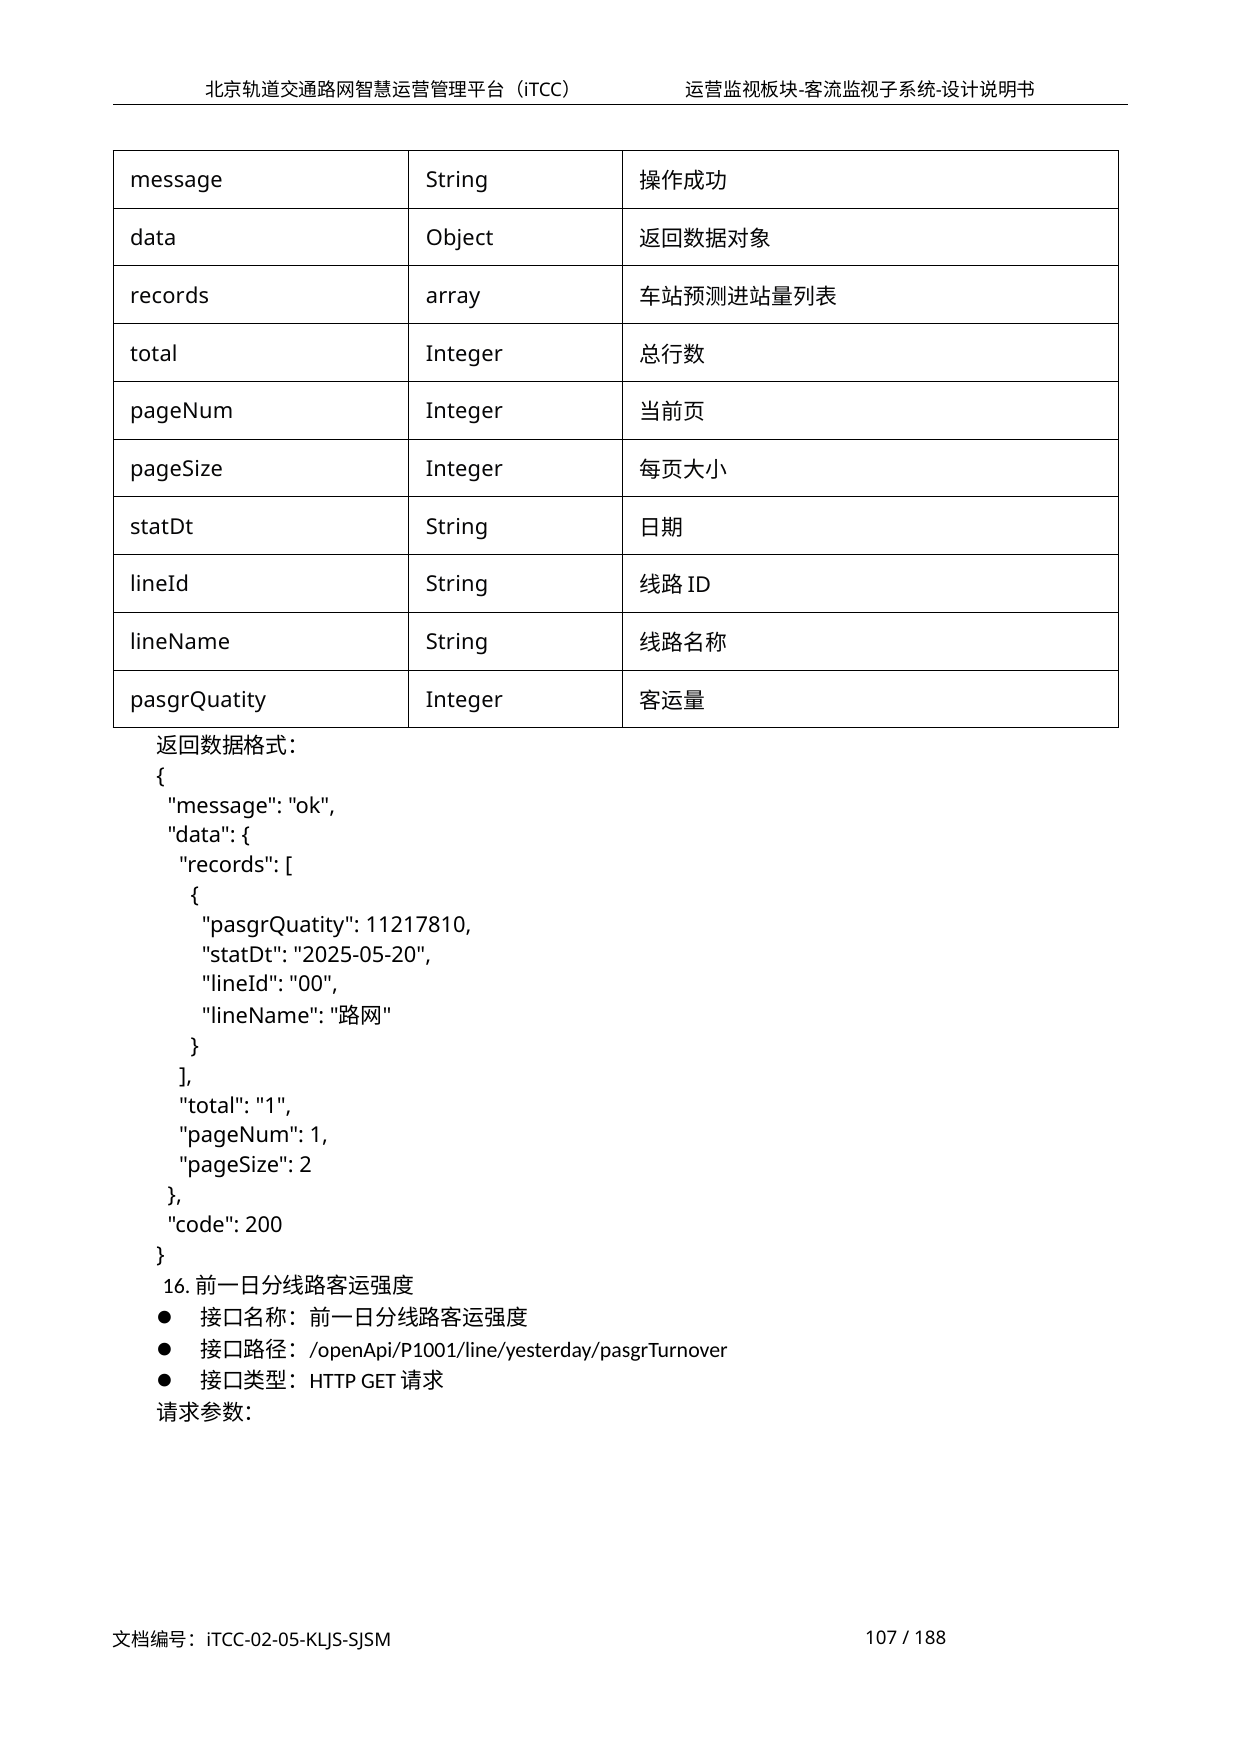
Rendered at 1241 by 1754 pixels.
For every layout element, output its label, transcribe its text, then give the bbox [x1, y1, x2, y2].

text "statDt": "2025-05-20", [112, 939, 1128, 968]
list 接口名称：前一日分线路客运强度 [156, 1300, 1128, 1332]
text 返回数据格式： [112, 728, 1128, 760]
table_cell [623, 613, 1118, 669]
text "message": "ok", [112, 790, 1128, 819]
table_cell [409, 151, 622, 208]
text }, [112, 1179, 1128, 1209]
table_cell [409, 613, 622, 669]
text "data": { [112, 819, 1128, 849]
list 前一日分线路客运强度 [112, 1268, 1128, 1300]
list 接口类型：HTTP GET请求 [156, 1363, 1128, 1395]
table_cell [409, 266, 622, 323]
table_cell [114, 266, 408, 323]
text "lineName": "路网" [112, 998, 1128, 1030]
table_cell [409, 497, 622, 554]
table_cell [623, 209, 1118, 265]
list 接口路径：/openApi/P1001/line/yesterday/pasgrTurnover [156, 1332, 1128, 1363]
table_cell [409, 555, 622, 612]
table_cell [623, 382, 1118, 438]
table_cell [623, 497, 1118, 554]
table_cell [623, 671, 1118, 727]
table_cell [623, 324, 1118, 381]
text ], [112, 1060, 1128, 1089]
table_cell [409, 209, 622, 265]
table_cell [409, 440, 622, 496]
text } [112, 1030, 1128, 1060]
text "lineId": "00", [112, 968, 1128, 998]
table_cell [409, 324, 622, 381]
text "pageNum": 1, [112, 1119, 1128, 1149]
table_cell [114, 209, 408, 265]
text "pasgrQuatity": 11217810, [112, 909, 1128, 939]
text } [112, 1238, 1128, 1268]
text "code": 200 [112, 1209, 1128, 1238]
text { [112, 760, 1128, 790]
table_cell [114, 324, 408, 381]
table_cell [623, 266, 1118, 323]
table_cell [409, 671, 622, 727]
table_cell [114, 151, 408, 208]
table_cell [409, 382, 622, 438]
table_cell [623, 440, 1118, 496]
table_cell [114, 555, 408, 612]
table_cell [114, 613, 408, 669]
text "total": "1", [112, 1089, 1128, 1119]
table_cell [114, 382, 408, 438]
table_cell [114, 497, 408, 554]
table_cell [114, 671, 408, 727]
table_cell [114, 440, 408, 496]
text "records": [ [112, 849, 1128, 879]
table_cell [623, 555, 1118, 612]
text { [112, 879, 1128, 909]
text 请求参数： [112, 1395, 1128, 1427]
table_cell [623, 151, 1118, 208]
text "pageSize": 2 [112, 1149, 1128, 1179]
